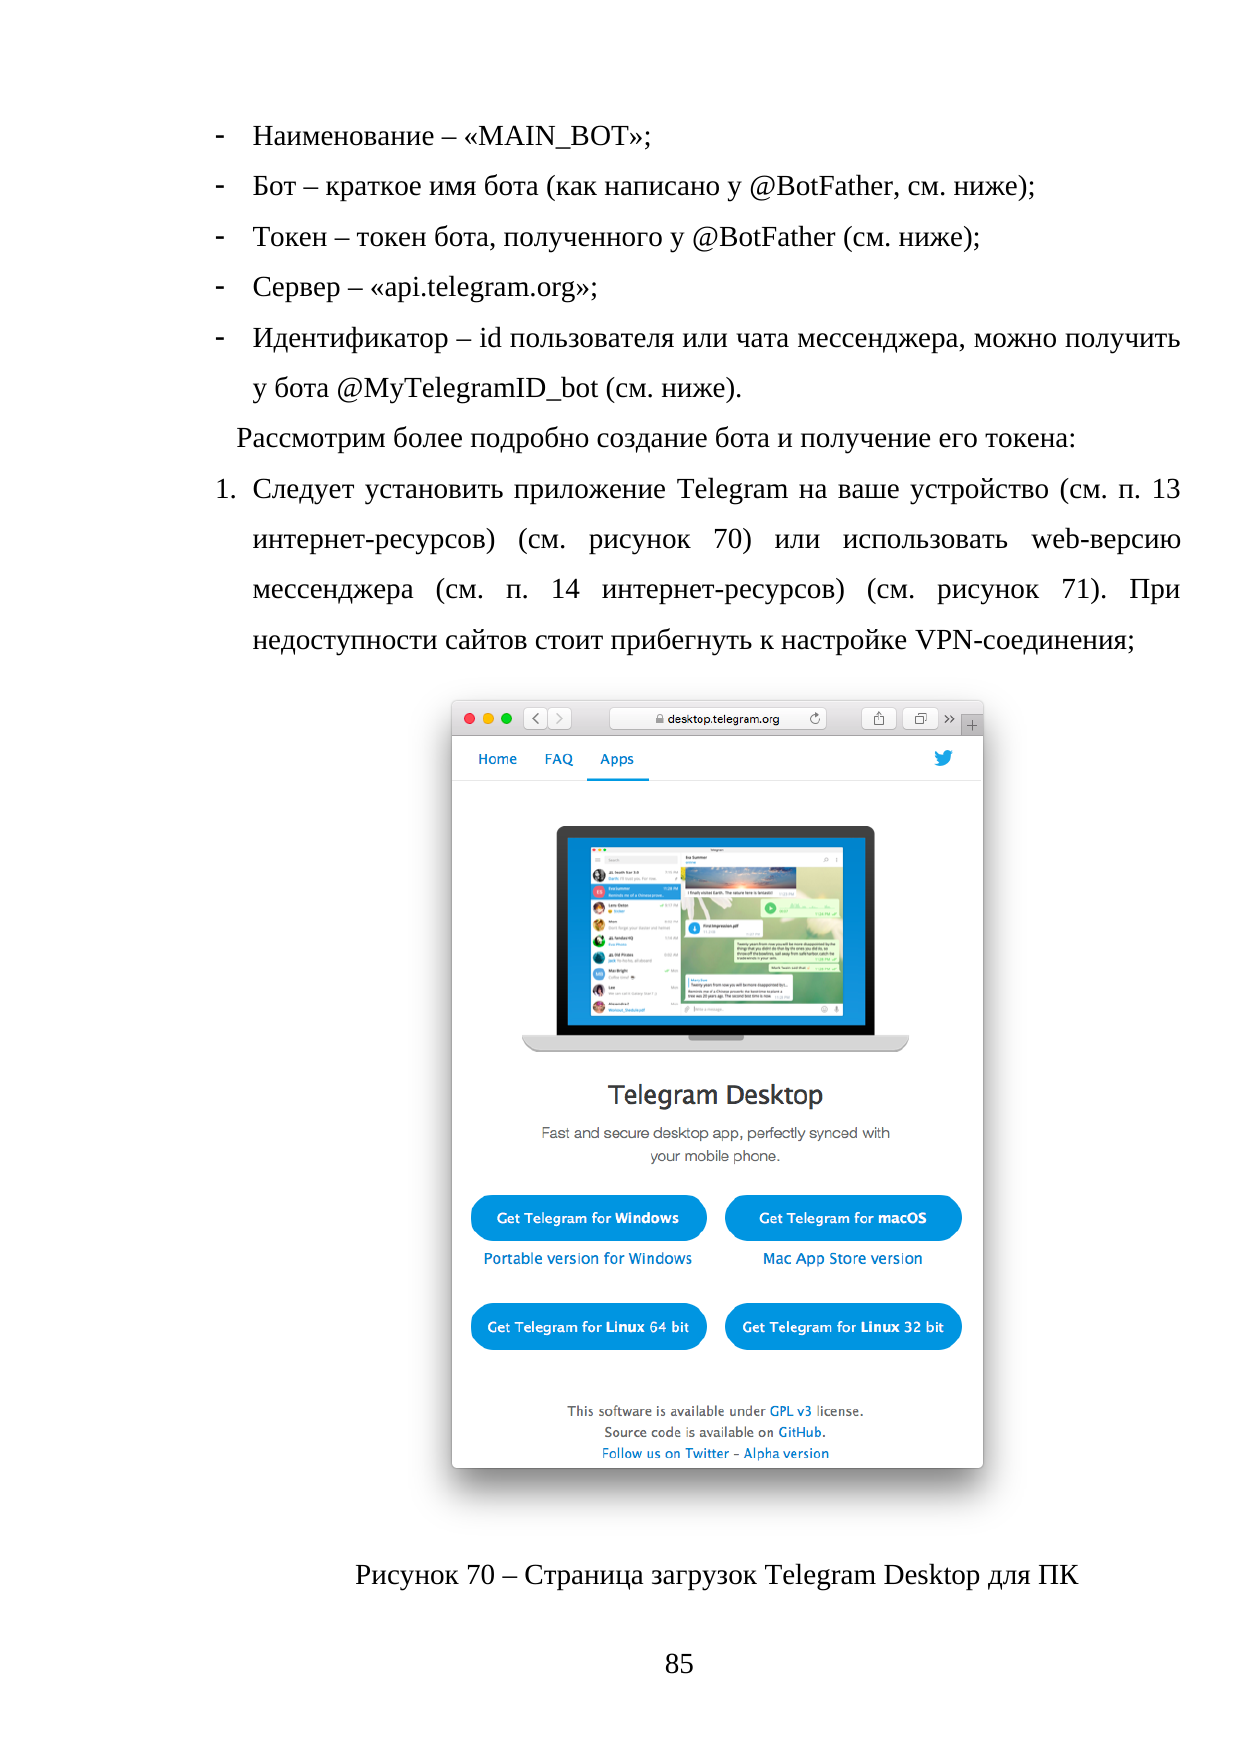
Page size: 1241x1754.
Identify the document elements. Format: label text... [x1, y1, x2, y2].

list Наименование – «MAIN_BOT»; [215, 118, 1181, 152]
list Следует установить приложение Telegram на ваше устройство (см. п. 13 интернет-ресурсов) (см. рисунок 70) или использовать web-версию мессенджера (см. п. 14 интернет-ресурсов) (см. рисунок 71). При недоступности сайтов стоит прибегнуть к настройке VPN-соединения; [215, 471, 1181, 655]
list Токен – токен бота, полученного у @BotFather (см. ниже); [215, 219, 1181, 253]
text Рассмотрим более подробно создание бота и получение его токена: [177, 421, 1181, 454]
list Идентификатор – id пользователя или чата мессенджера, можно получить у бота @MyTelegramID_bot (см. ниже). [215, 320, 1181, 404]
list Сервер – «api.telegram.org»; [215, 269, 1181, 303]
list Бот – краткое имя бота (как написано у @BotFather, см. ниже); [215, 168, 1181, 202]
picture [400, 672, 1034, 1541]
list Рисунок 70 – Страница загрузок Telegram Desktop для ПК [252, 1557, 1181, 1591]
